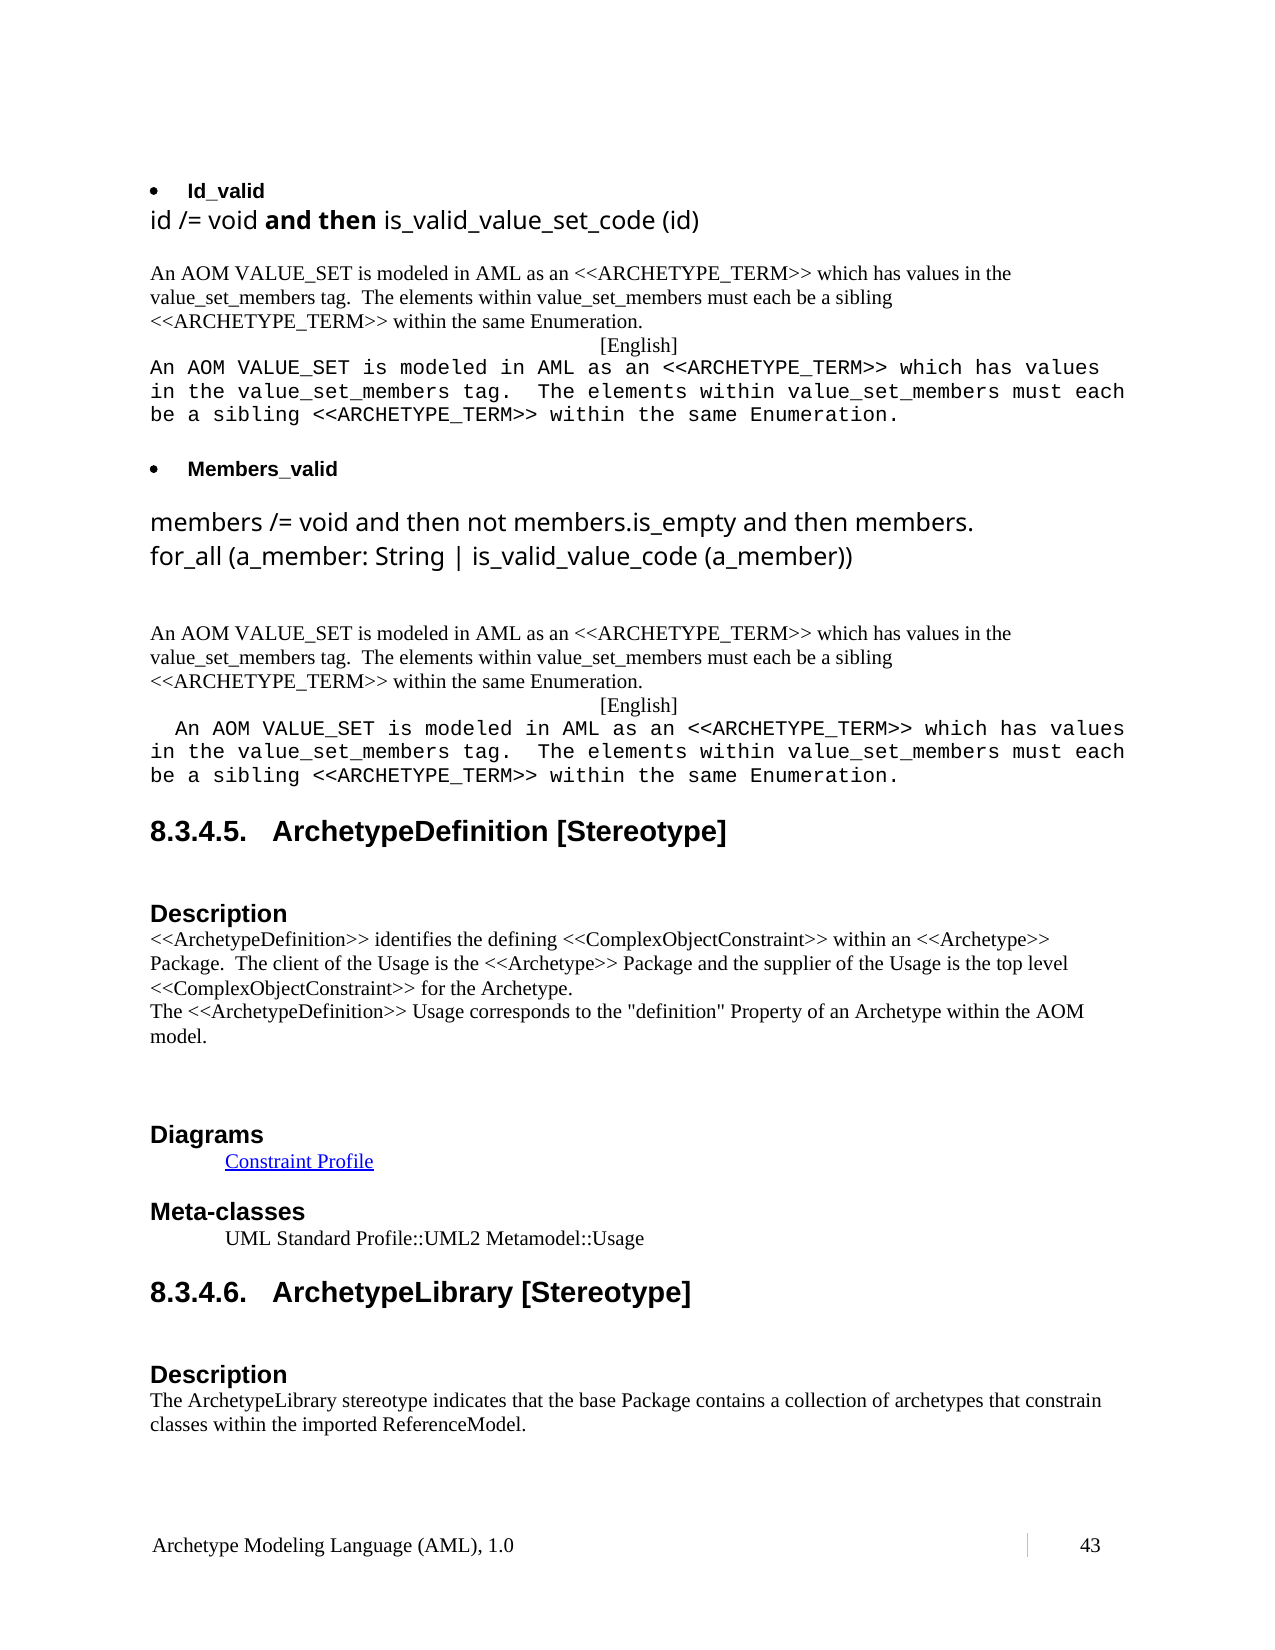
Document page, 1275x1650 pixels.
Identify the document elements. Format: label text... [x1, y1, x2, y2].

text An AOM VALUE_SET is modeled in AML as an <<ARCHETYPE_TERM>> which has values in the value_set_members tag. The elements within value_set_members must each be a sibling <<ARCHETYPE_TERM>> within the same Enumeration. [150, 261, 1125, 333]
text The <<ArchetypeDefinition>> Usage corresponds to the "definition" Property of an Archetype within the AOM model. [150, 999, 1125, 1048]
list Members_valid [150, 457, 1125, 481]
text UML Standard Profile::UML2 Metamodel::Usage [150, 1225, 1125, 1249]
text An AOM VALUE_SET is modeled in AML as an <<ARCHETYPE_TERM>> which has values in the value_set_members tag. The elements within value_set_members must each be a sibling <<ARCHETYPE_TERM>> within the same Enumeration. [150, 621, 1125, 693]
text An AOM VALUE_SET is modeled in AML as an <<ARCHETYPE_TERM>> which has values in the value_set_members tag. The elements within value_set_members must each be a sibling <<ARCHETYPE_TERM>> within the same Enumeration. [150, 357, 1125, 428]
text id /= void and then is_valid_value_set_code (id) [150, 203, 1125, 237]
text Constraint Profile [225, 1148, 1125, 1173]
list Id_valid [150, 179, 1125, 203]
text for_all (a_member: String | is_valid_value_code (a_member)) [150, 539, 1125, 573]
text <<ArchetypeDefinition>> identifies the defining <<ComplexObjectConstraint>> within an <<Archetype>> Package. The client of the Usage is the <<Archetype>> Package and the supplier of the Usage is the top level <<ComplexObjectConstraint>> for the Archetype. [150, 927, 1125, 999]
text Diagrams [150, 1120, 1125, 1148]
subtitle ArchetypeLibrary [Stereotype] [150, 1275, 1125, 1308]
text Description [150, 1359, 1125, 1388]
text Description [150, 898, 1125, 927]
text members /= void and then not members.is_empty and then members. [150, 505, 1125, 539]
text [English] [525, 693, 1125, 717]
subtitle ArchetypeDefinition [Stereotype] [150, 814, 1125, 847]
text [English] [525, 333, 1125, 357]
text The ArchetypeLibrary stereotype indicates that the base Package contains a collection of archetypes that constrain classes within the imported ReferenceModel. [150, 1388, 1125, 1436]
text An AOM VALUE_SET is modeled in AML as an <<ARCHETYPE_TERM>> which has values in the value_set_members tag. The elements within value_set_members must each be a sibling <<ARCHETYPE_TERM>> within the same Enumeration. [150, 717, 1125, 788]
text Meta-classes [150, 1197, 1125, 1225]
